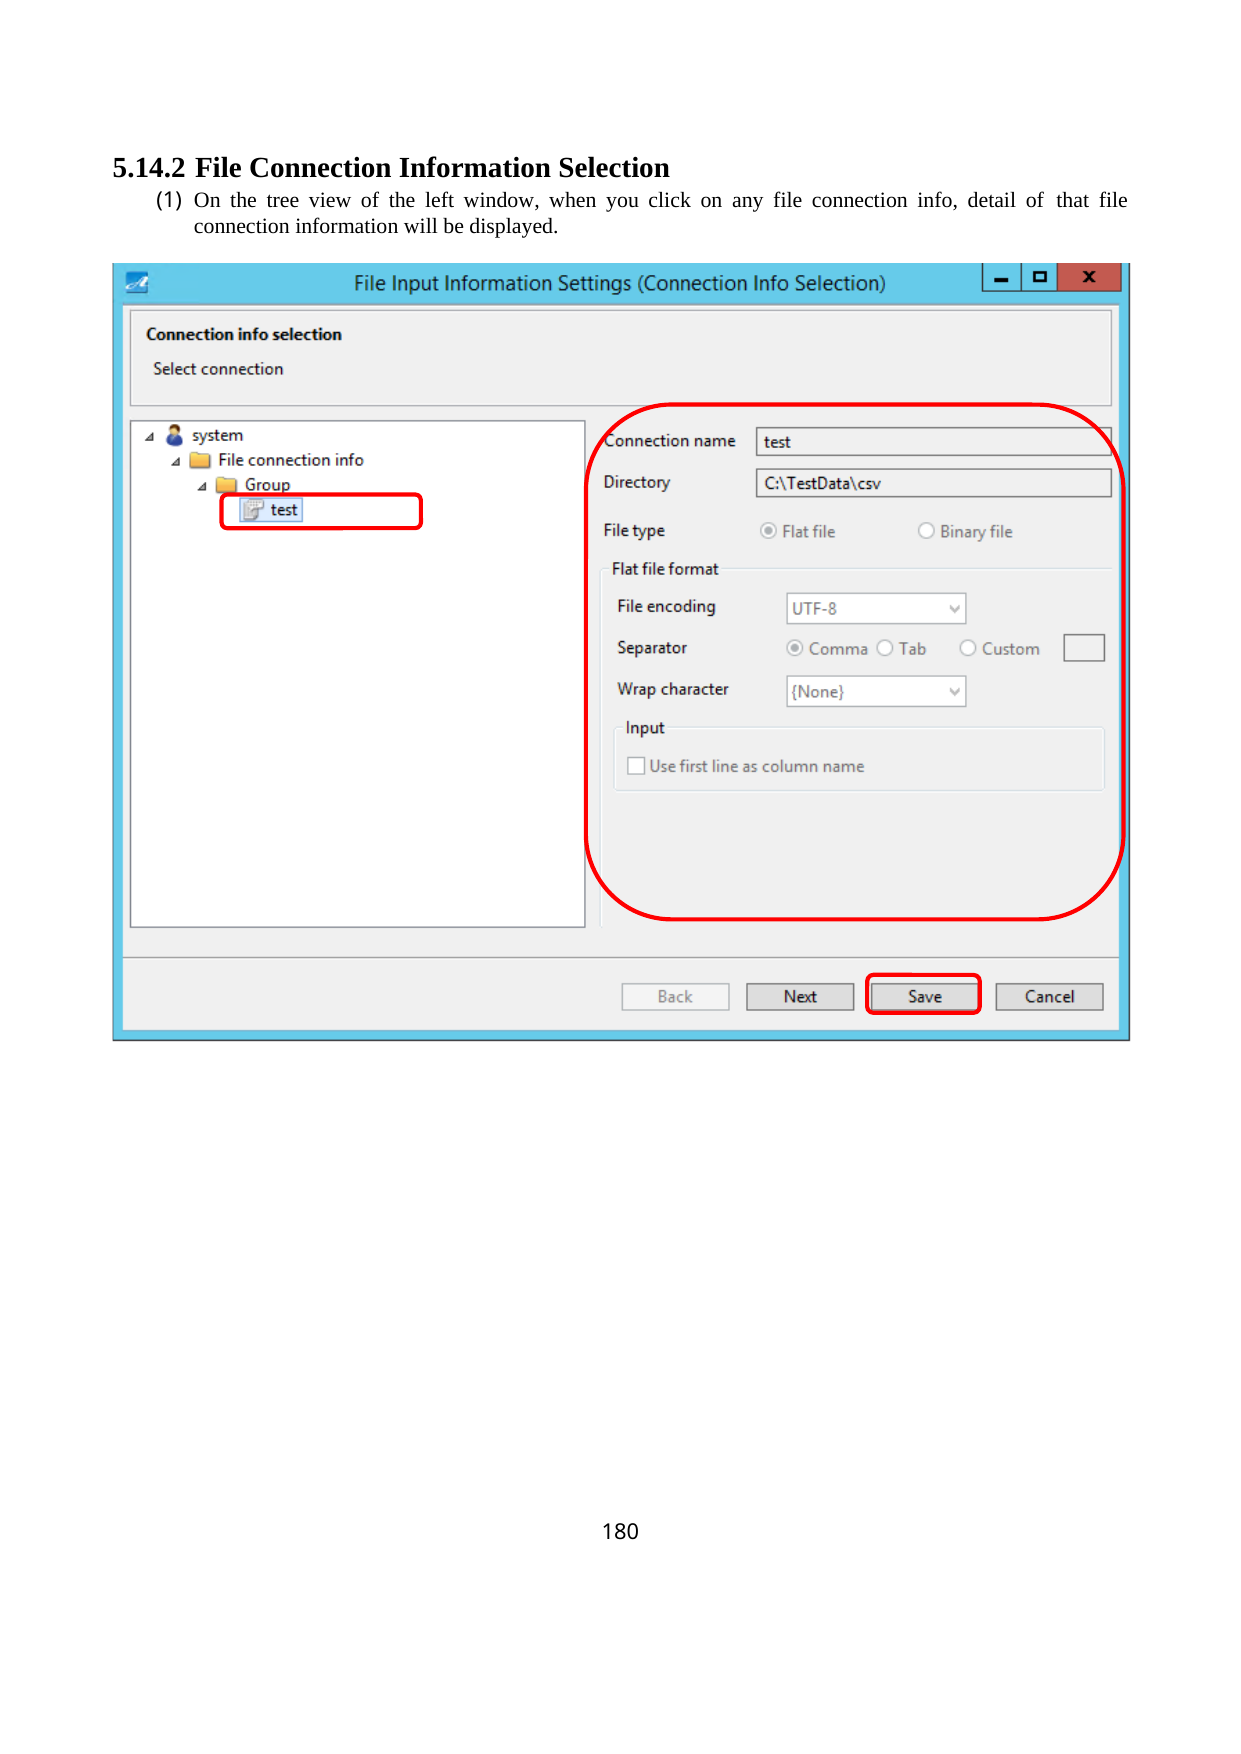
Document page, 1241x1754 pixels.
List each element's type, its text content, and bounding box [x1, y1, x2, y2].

subtitle File Connection Information Selection [112, 150, 1128, 183]
picture [112, 263, 1133, 1044]
list On the tree view of the left window, when you click on any file connection info, detail of that file connection information will be displayed. [156, 183, 1128, 238]
